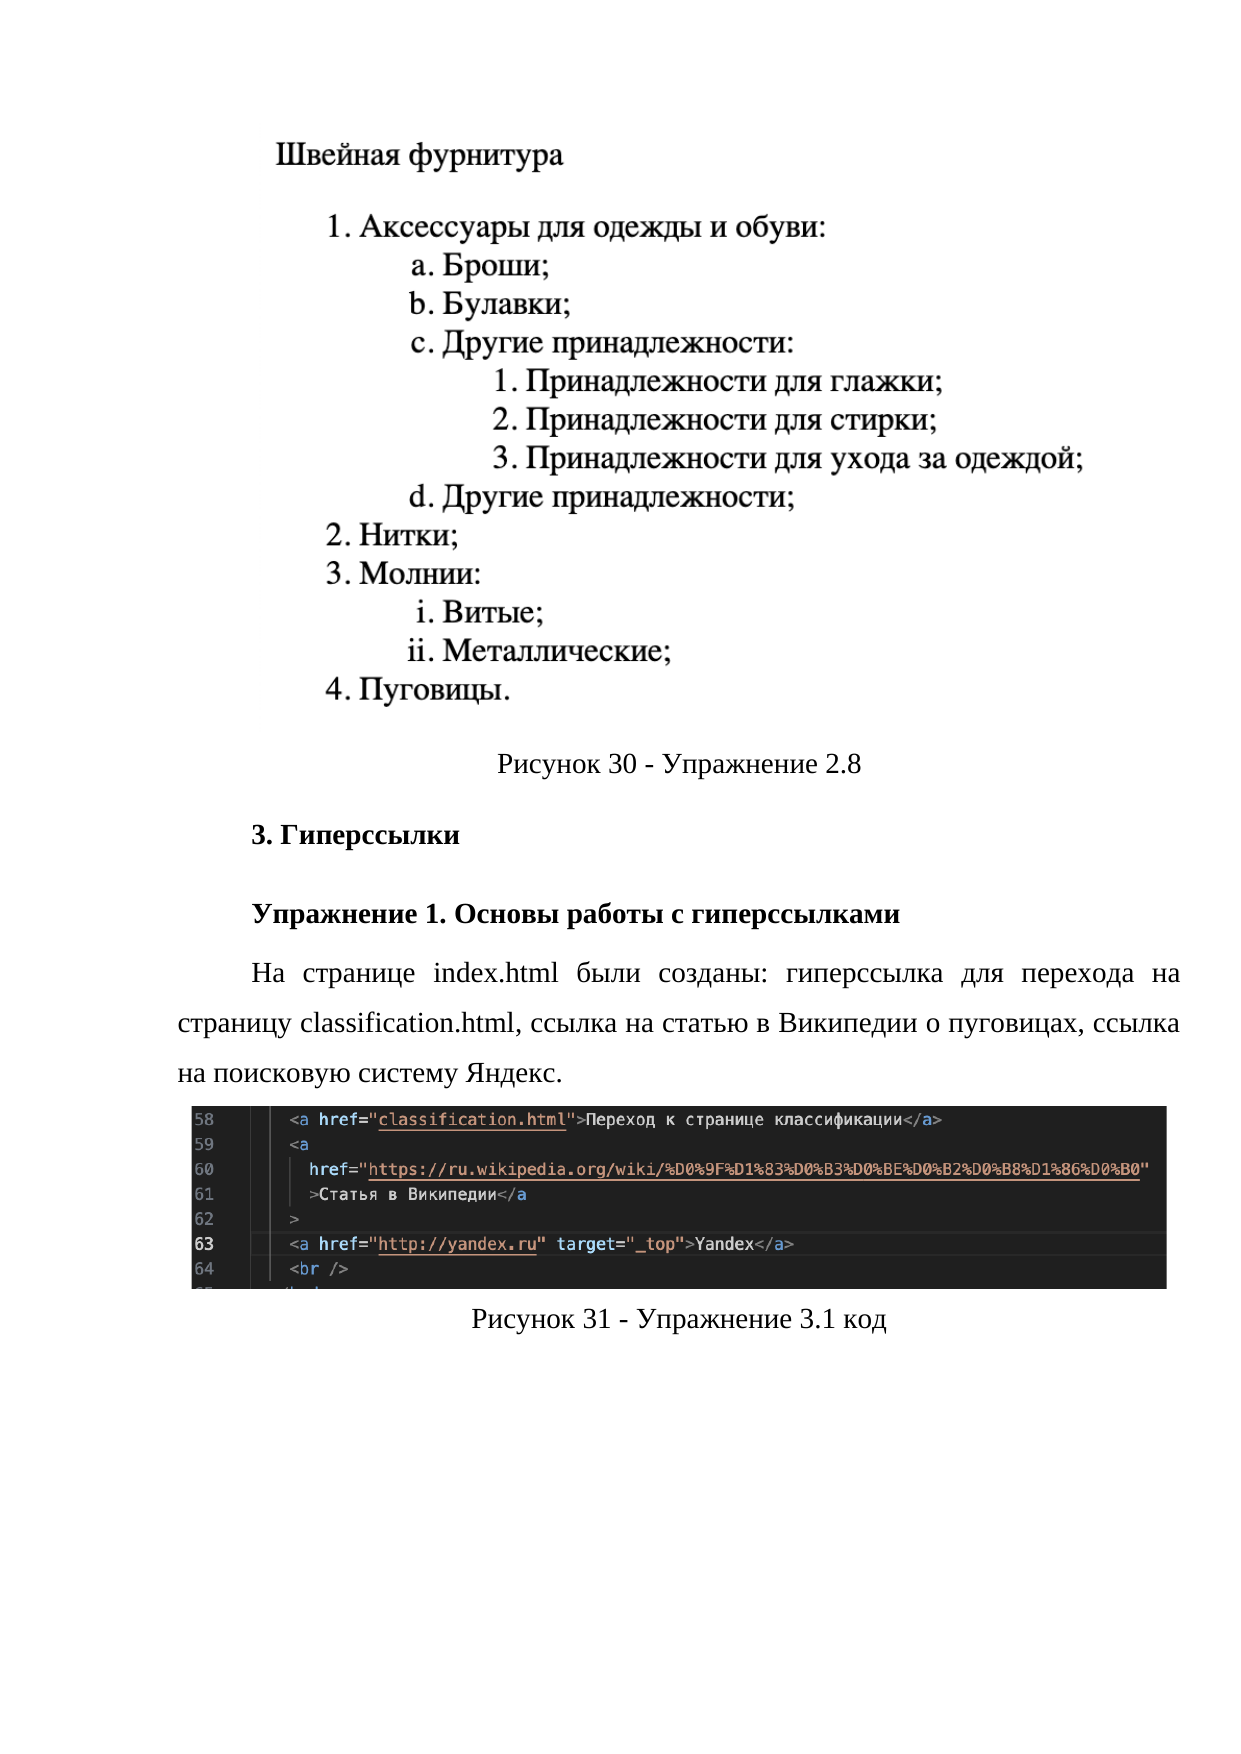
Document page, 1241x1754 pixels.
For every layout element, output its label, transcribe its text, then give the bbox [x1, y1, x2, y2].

picture [259, 118, 1099, 733]
subtitle Упражнение 1. Основы работы с гиперссылками [177, 896, 1181, 930]
subtitle 3. Гиперссылки [177, 817, 1181, 850]
picture [191, 1106, 1167, 1289]
text На странице index.html были созданы: гиперссылка для перехода на страницу classification.html, ссылка на статью в Википедии о пуговицах, ссылка на поисковую систему Яндекс. [177, 955, 1181, 1089]
